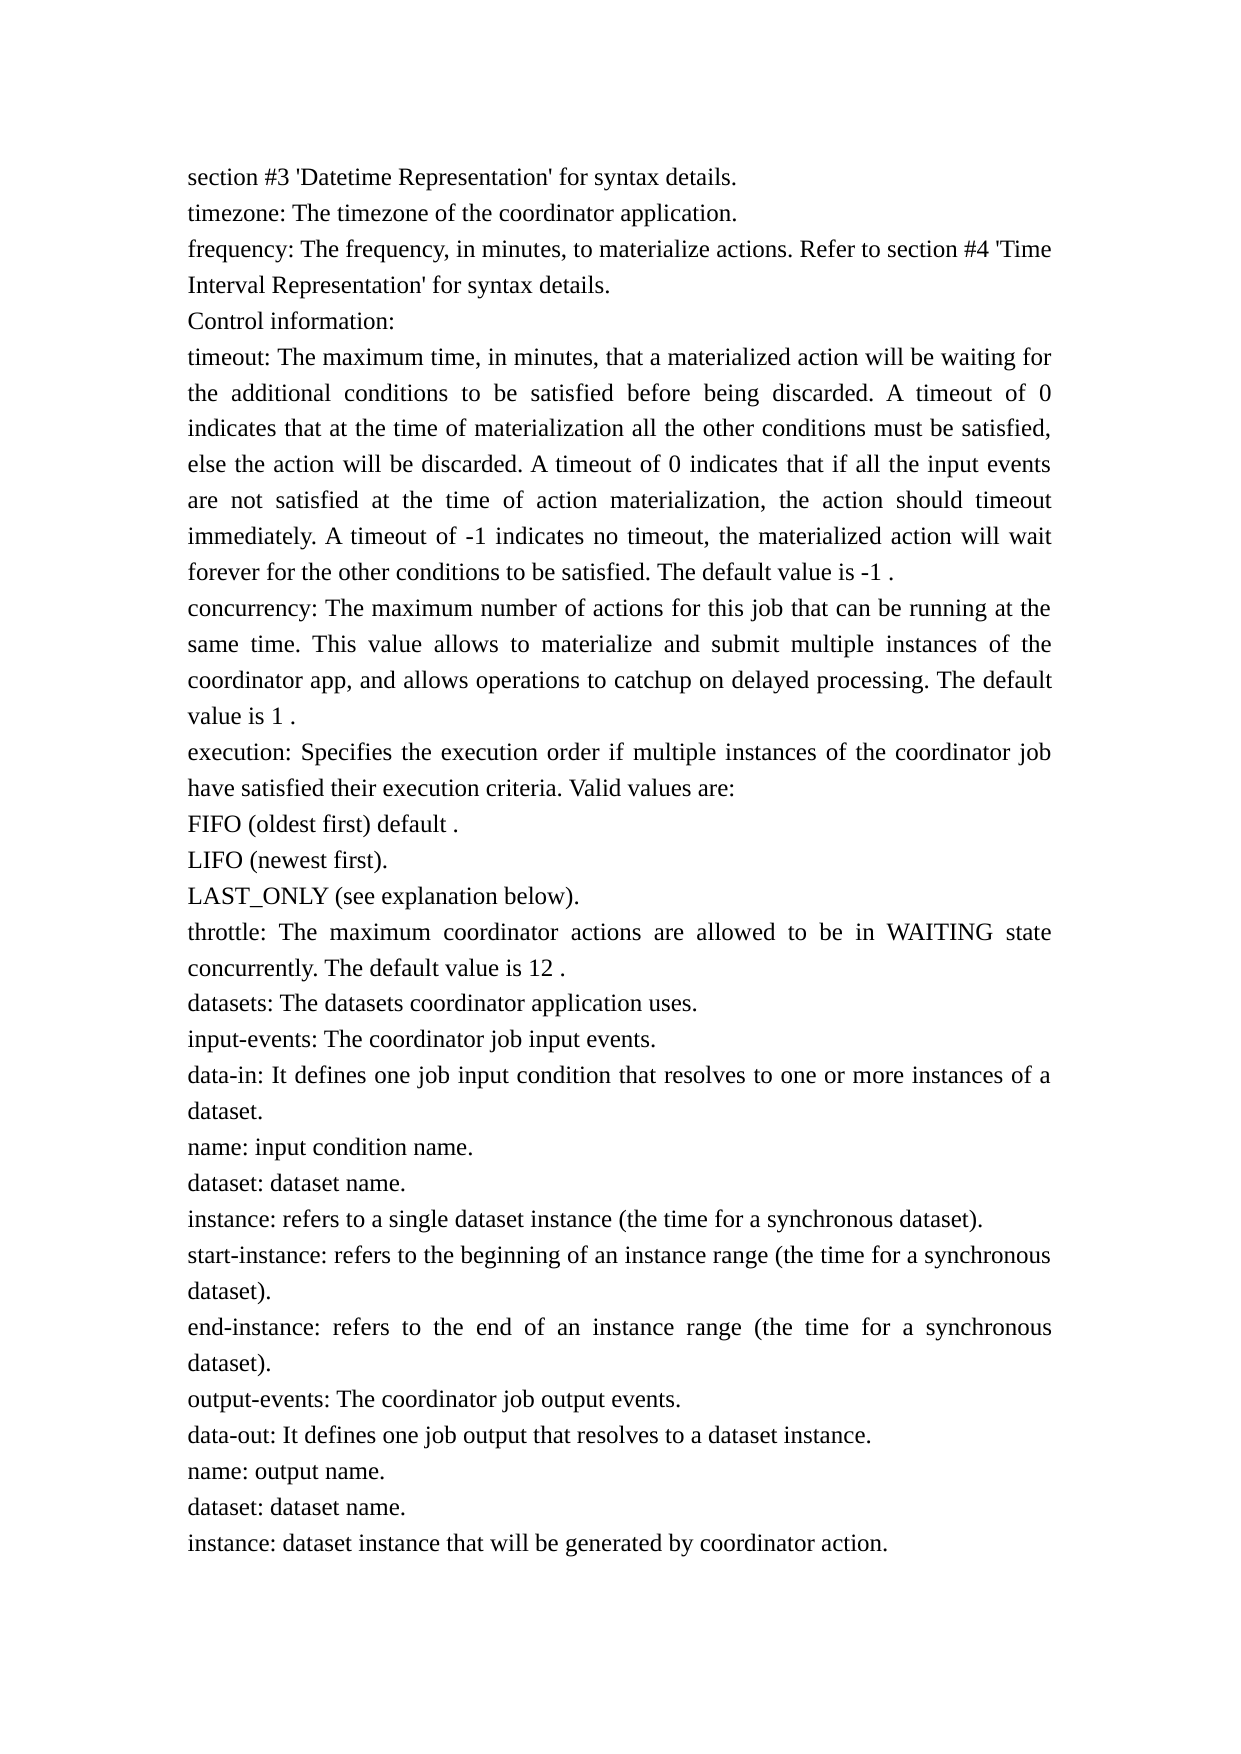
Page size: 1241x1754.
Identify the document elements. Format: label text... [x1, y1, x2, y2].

text datasets: The datasets coordinator application uses. [187, 988, 1053, 1017]
text output-events: The coordinator job output events. [187, 1384, 1053, 1413]
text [187, 162, 1053, 191]
text execution: Specifies the execution order if multiple instances of the coordinator job have satisfied their execution criteria. Valid values are: [187, 737, 1053, 802]
text name: output name. [187, 1456, 1053, 1484]
text instance: dataset instance that will be generated by coordinator action. [187, 1528, 1053, 1556]
text instance: refers to a single dataset instance (the time for a synchronous dataset). [187, 1204, 1053, 1233]
text data-in: It defines one job input condition that resolves to one or more instances of a dataset. [187, 1060, 1053, 1125]
text LIFO (newest first). [187, 845, 1053, 873]
text Control information: [187, 306, 1053, 334]
text timeout: The maximum time, in minutes, that a materialized action will be waiting for the additional conditions to be satisfied before being discarded. A timeout of 0 indicates that at the time of materialization all the other conditions must be satisfied, else the action will be discarded. A timeout of 0 indicates that if all the input events are not satisfied at the time of action materialization, the action should timeout immediately. A timeout of -1 indicates no timeout, the materialized action will wait forever for the other conditions to be satisfied. The default value is -1 . [187, 342, 1053, 586]
text start-instance: refers to the beginning of an instance range (the time for a synchronous dataset). [187, 1240, 1053, 1305]
text dataset: dataset name. [187, 1492, 1053, 1520]
text LAST_ONLY (see explanation below). [187, 881, 1053, 909]
text throttle: The maximum coordinator actions are allowed to be in WAITING state concurrently. The default value is 12 . [187, 917, 1053, 981]
text dataset: dataset name. [187, 1168, 1053, 1197]
text concurrency: The maximum number of actions for this job that can be running at the same time. This value allows to materialize and submit multiple instances of the coordinator app, and allows operations to catchup on delayed processing. The default value is 1 . [187, 593, 1053, 730]
text frequency: The frequency, in minutes, to materialize actions. Refer to section #4 'Time Interval Representation' for syntax details. [187, 234, 1053, 298]
text timezone: The timezone of the coordinator application. [187, 198, 1053, 227]
text FIFO (oldest first) default . [187, 809, 1053, 838]
text end-instance: refers to the end of an instance range (the time for a synchronous dataset). [187, 1312, 1053, 1377]
text input-events: The coordinator job input events. [187, 1024, 1053, 1053]
text name: input condition name. [187, 1132, 1053, 1161]
text data-out: It defines one job output that resolves to a dataset instance. [187, 1420, 1053, 1448]
